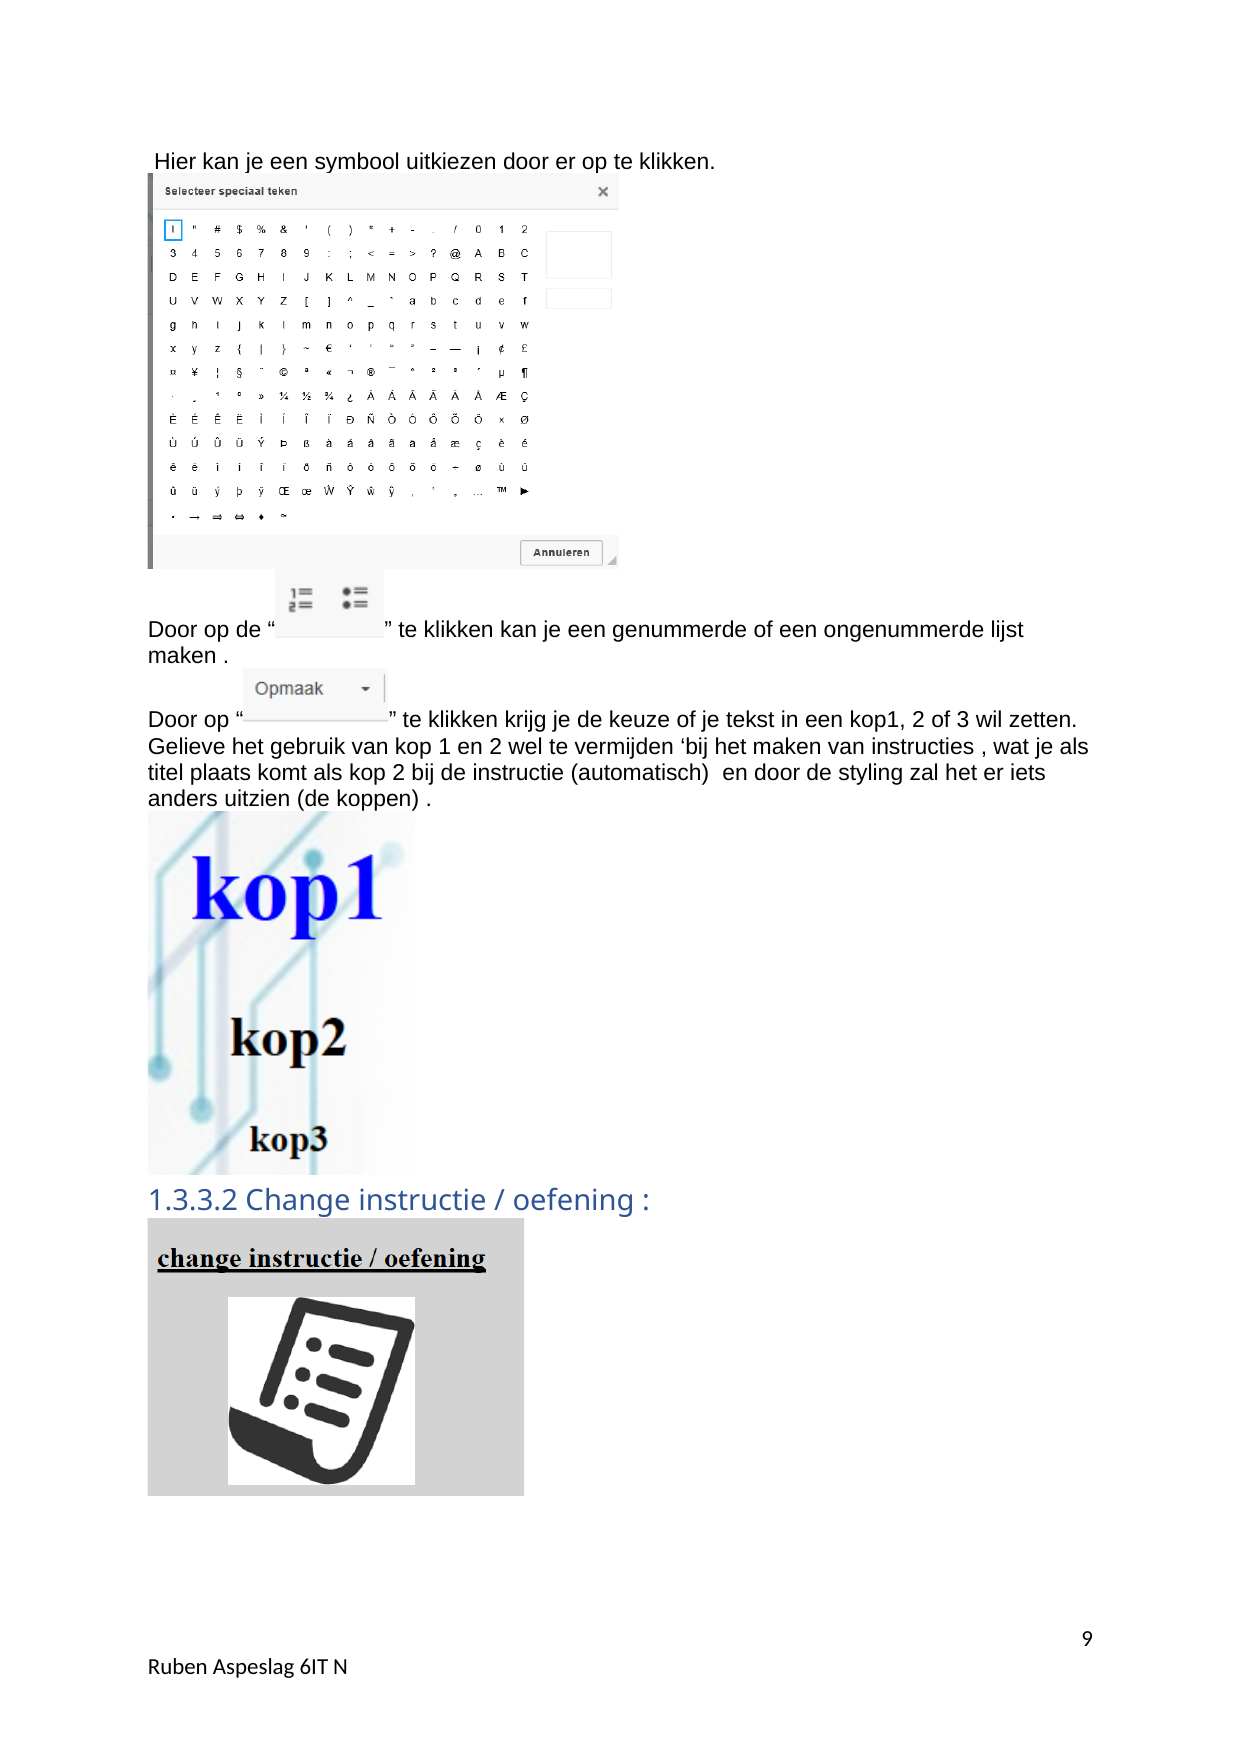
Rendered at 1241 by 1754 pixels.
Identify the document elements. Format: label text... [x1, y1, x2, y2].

picture [147, 1218, 525, 1496]
text Door op de “” te klikken kan je een genummerde of een ongenummerde lijst maken . [148, 568, 1093, 668]
picture [243, 668, 389, 728]
subtitle 1.3.3.2 Change instructie / oefening : [148, 1179, 1093, 1218]
picture [147, 173, 620, 638]
text Door op “” te klikken krijg je de keuze of je tekst in een kop1, 2 of 3 wil zetten. Gelieve het gebruik van kop 1 en 2 wel te vermijden ‘bij het maken van instructies , wat je als titel plaats komt als kop 2 bij de instructie (automatisch) en door de styling zal het er iets anders uitzien (de koppen) . [148, 668, 1093, 812]
picture [147, 811, 416, 1175]
